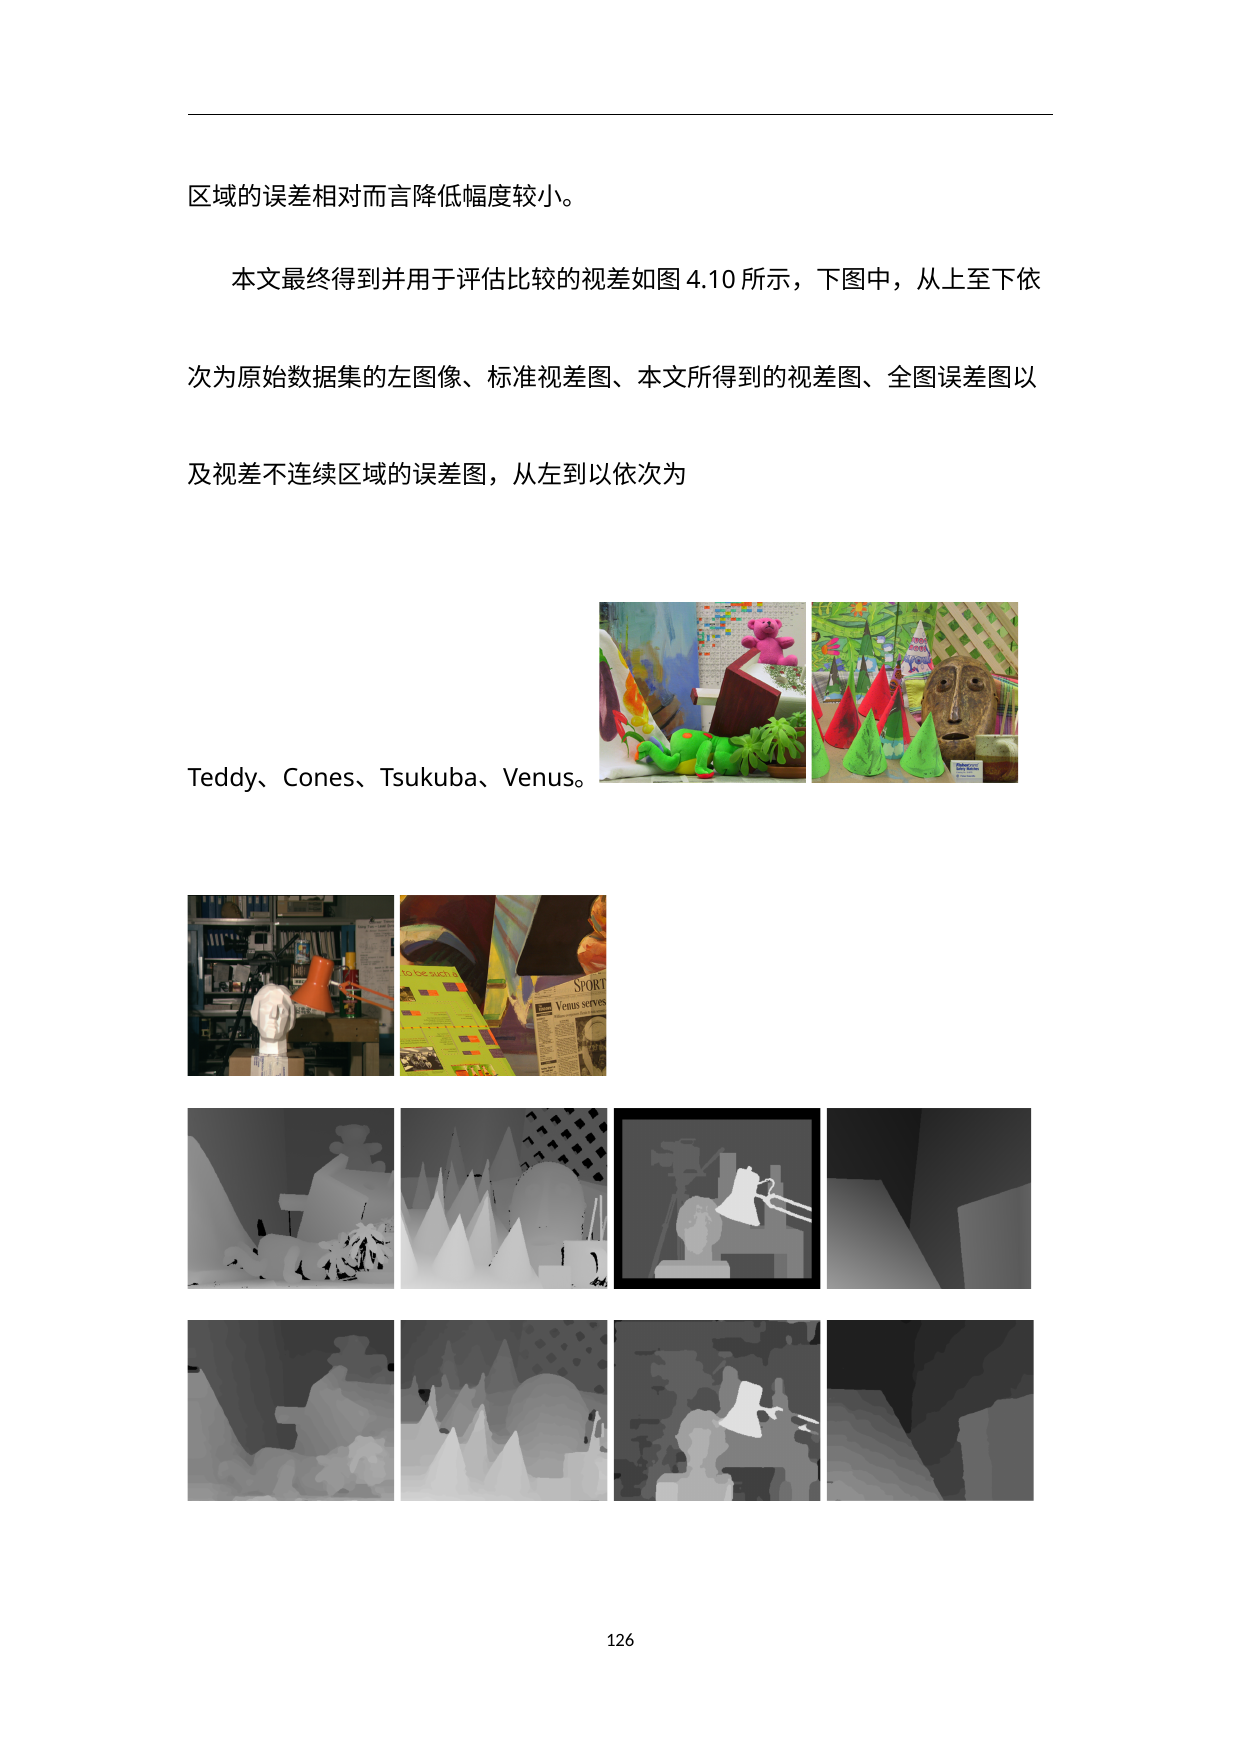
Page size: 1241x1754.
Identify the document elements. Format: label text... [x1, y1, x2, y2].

picture [599, 602, 806, 783]
picture [826, 1108, 1032, 1289]
picture [400, 1108, 608, 1289]
picture [187, 1108, 395, 1289]
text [187, 162, 1053, 227]
picture [400, 1320, 608, 1501]
picture [811, 602, 1019, 783]
picture [187, 1320, 395, 1501]
picture [613, 1108, 821, 1289]
text 本文最终得到并用于评估比较的视差如图4.10所示，下图中，从上至下依次为原始数据集的左图像、标准视差图、本文所得到的视差图、全图误差图以及视差不连续区域的误差图，从左到以依次为Teddy、Cones、Tsukuba、Venus。 [187, 245, 1053, 1090]
picture [613, 1320, 821, 1501]
picture [826, 1320, 1034, 1501]
picture [187, 895, 395, 1076]
picture [399, 895, 607, 1076]
